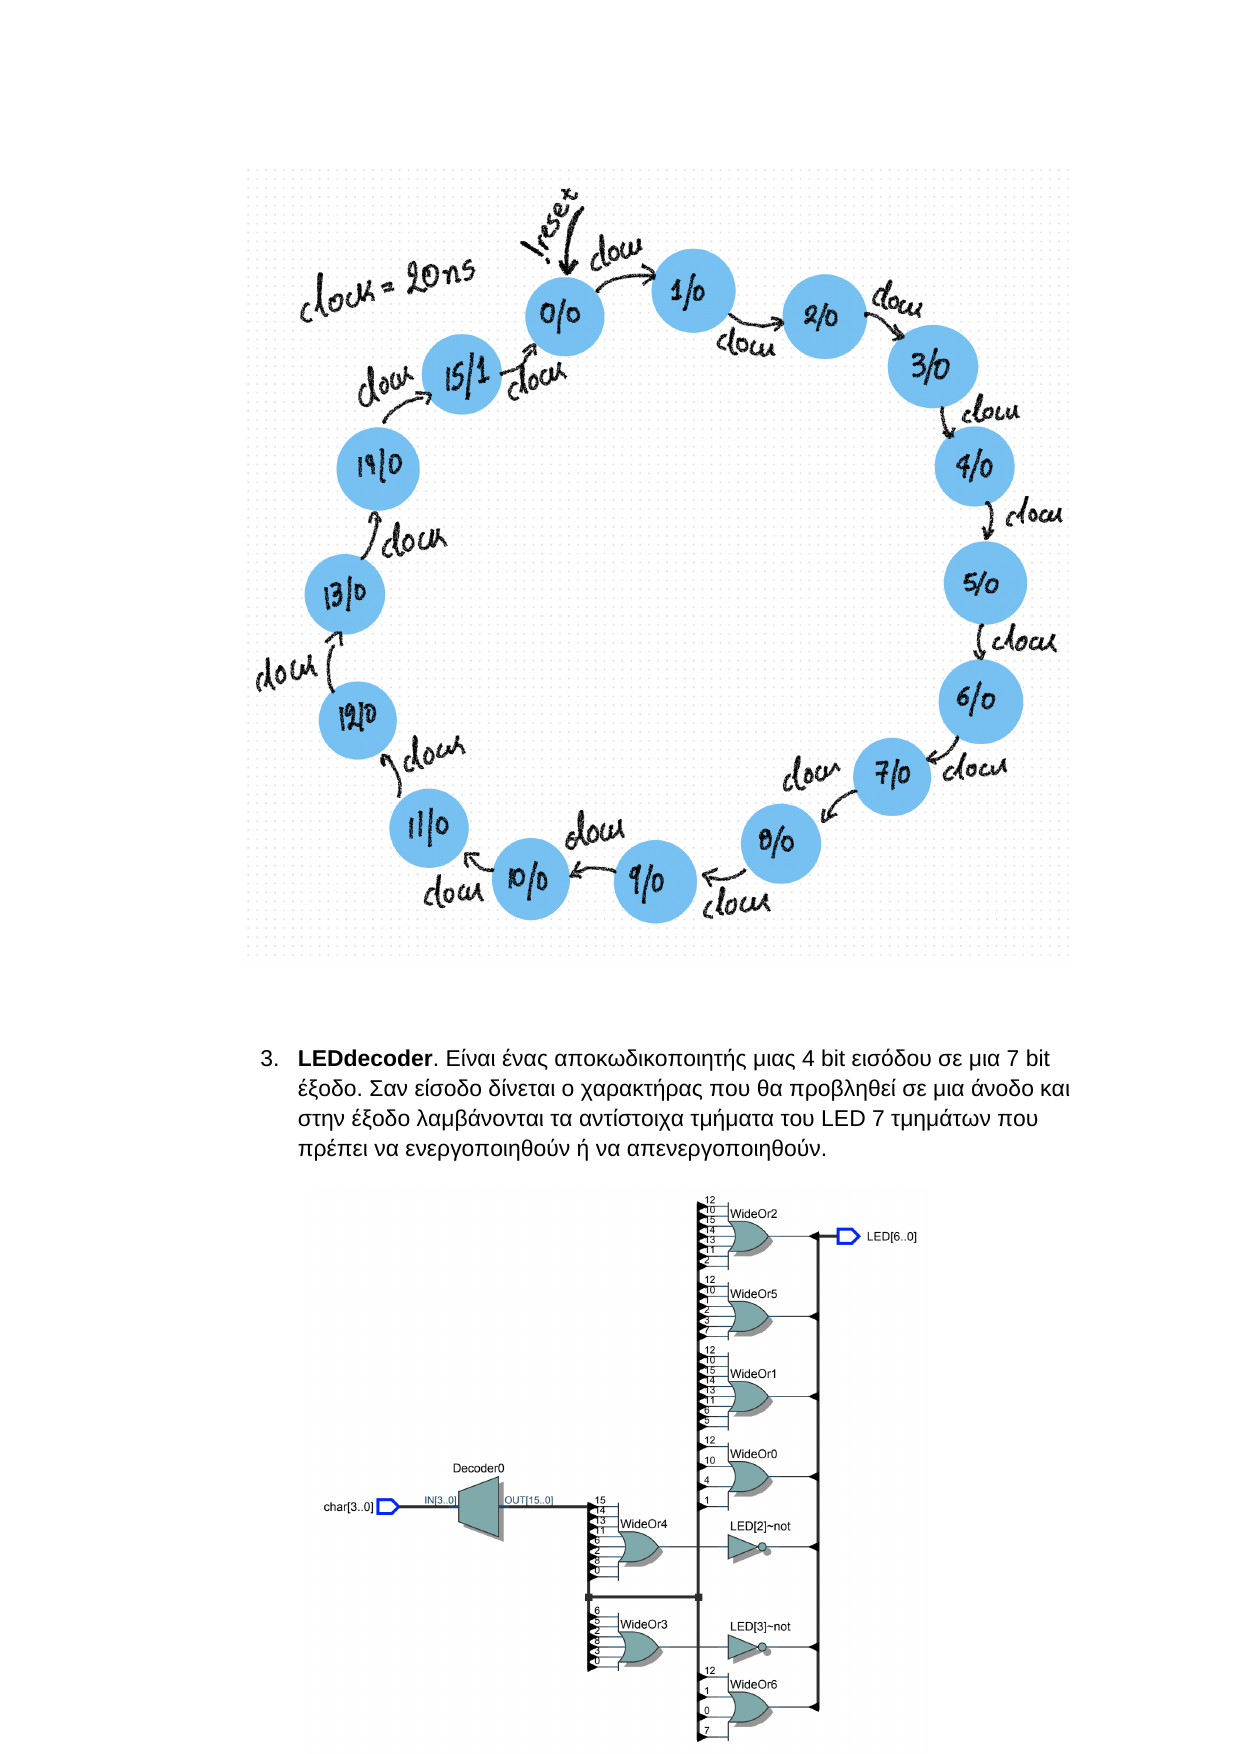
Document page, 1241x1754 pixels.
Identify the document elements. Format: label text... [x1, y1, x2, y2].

picture [240, 168, 1071, 962]
picture [306, 1186, 928, 1754]
list LEDdecoder. Είναι ένας αποκωδικοποιητής μιας 4 bit εισόδου σε μια 7 bit έξοδο. Σαν είσοδο δίνεται ο χαρακτήρας που θα προβληθεί σε μια άνοδο και στην έξοδο λαμβάνονται τα αντίστοιχα τμήματα του LED 7 τμημάτων που πρέπει να ενεργοποιηθούν ή να απενεργοποιηθούν. [260, 1045, 1090, 1162]
